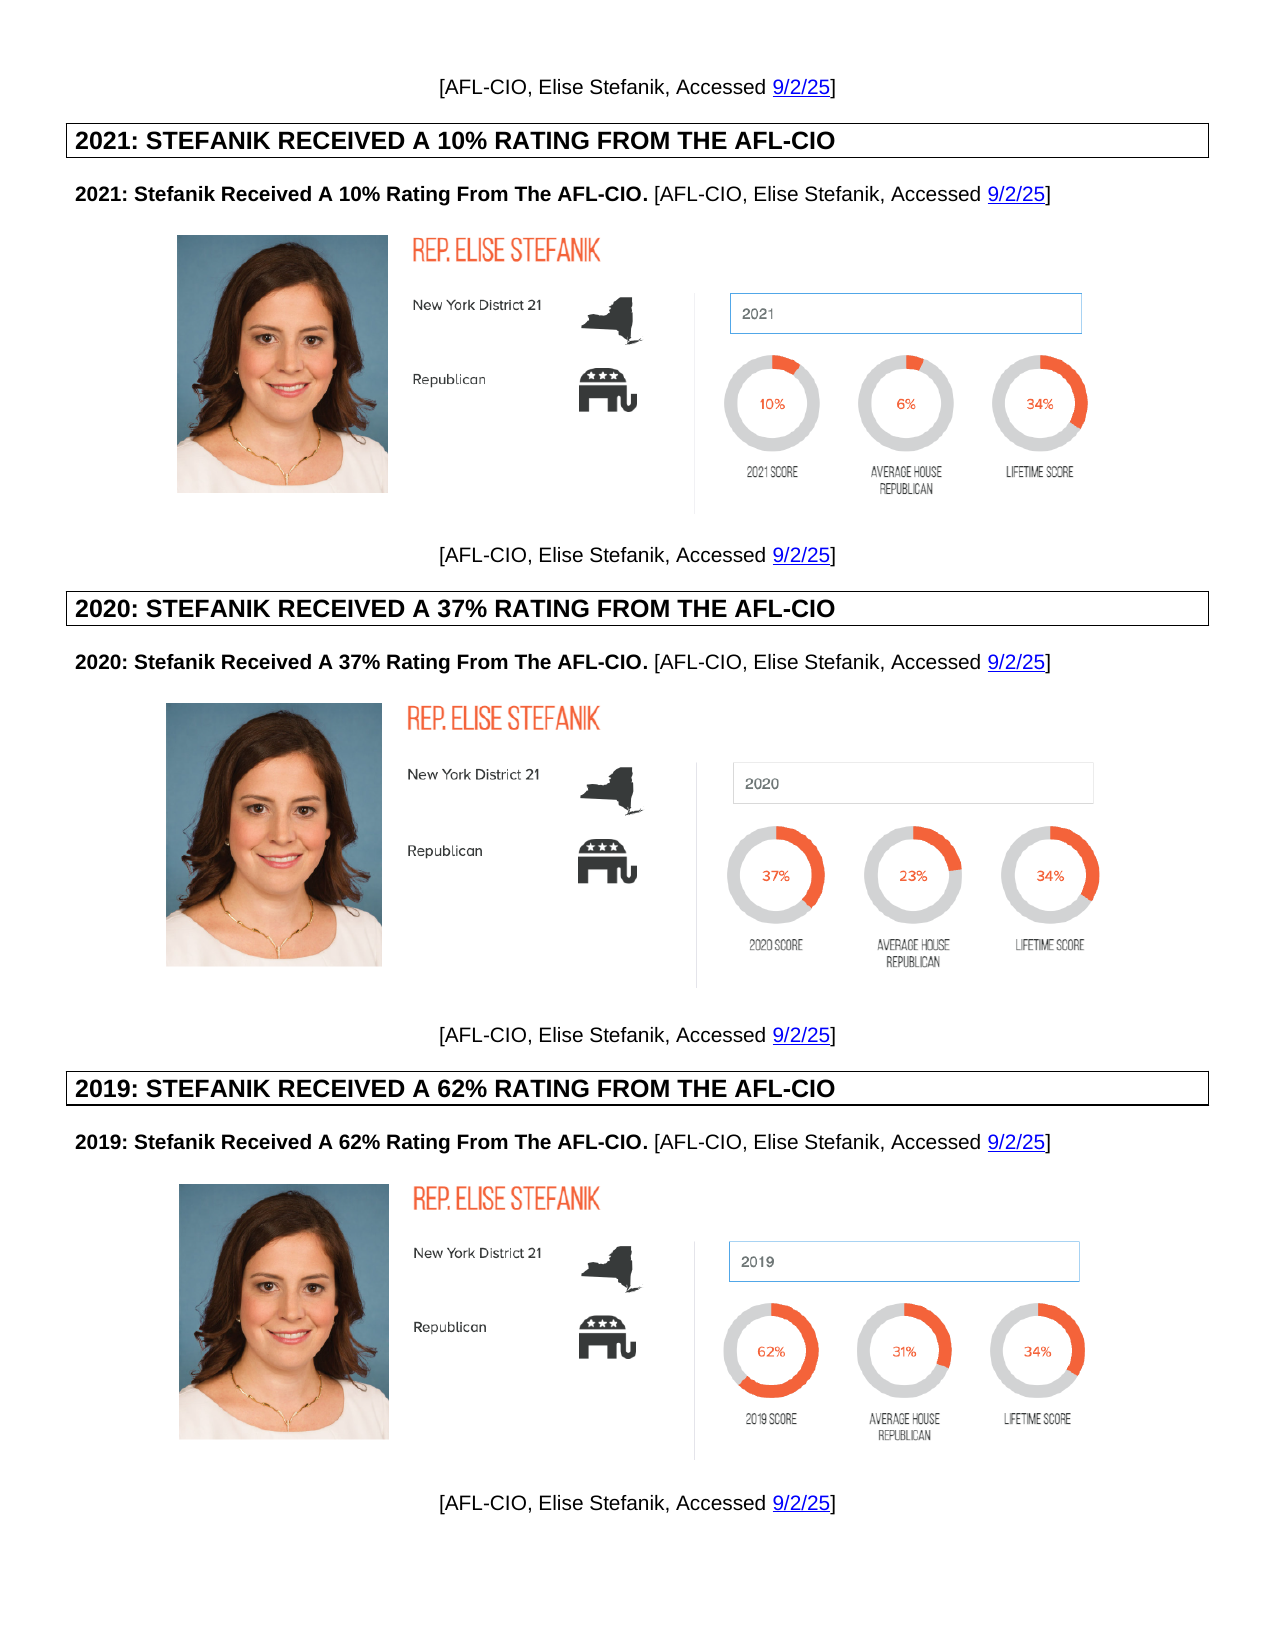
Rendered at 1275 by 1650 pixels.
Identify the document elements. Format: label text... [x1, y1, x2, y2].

picture [171, 229, 1104, 519]
text 2019: Stefanik Received A 62% Rating From The AFL-CIO. [AFL-CIO, Elise Stefanik, Accessed 9/2/25] [75, 1129, 1200, 1153]
picture [172, 1177, 1103, 1467]
text [AFL-CIO, Elise Stefanik, Accessed 9/2/25] [75, 75, 1200, 99]
subtitle 2020: STEFANIK RECEIVED A 37% RATING FROM THE AFL-CIO [67, 592, 1208, 625]
subtitle 2019: STEFANIK RECEIVED A 62% RATING FROM THE AFL-CIO [67, 1072, 1208, 1104]
text [AFL-CIO, Elise Stefanik, Accessed 9/2/25] [75, 543, 1200, 567]
subtitle 2021: STEFANIK RECEIVED A 10% RATING FROM THE AFL-CIO [67, 124, 1208, 157]
text 2021: Stefanik Received A 10% Rating From The AFL-CIO. [AFL-CIO, Elise Stefanik, Accessed 9/2/25] [75, 182, 1200, 206]
picture [159, 697, 1116, 999]
text [AFL-CIO, Elise Stefanik, Accessed 9/2/25] [75, 1023, 1200, 1047]
text 2020: Stefanik Received A 37% Rating From The AFL-CIO. [AFL-CIO, Elise Stefanik, Accessed 9/2/25] [75, 650, 1200, 674]
text [AFL-CIO, Elise Stefanik, Accessed 9/2/25] [75, 1490, 1200, 1514]
